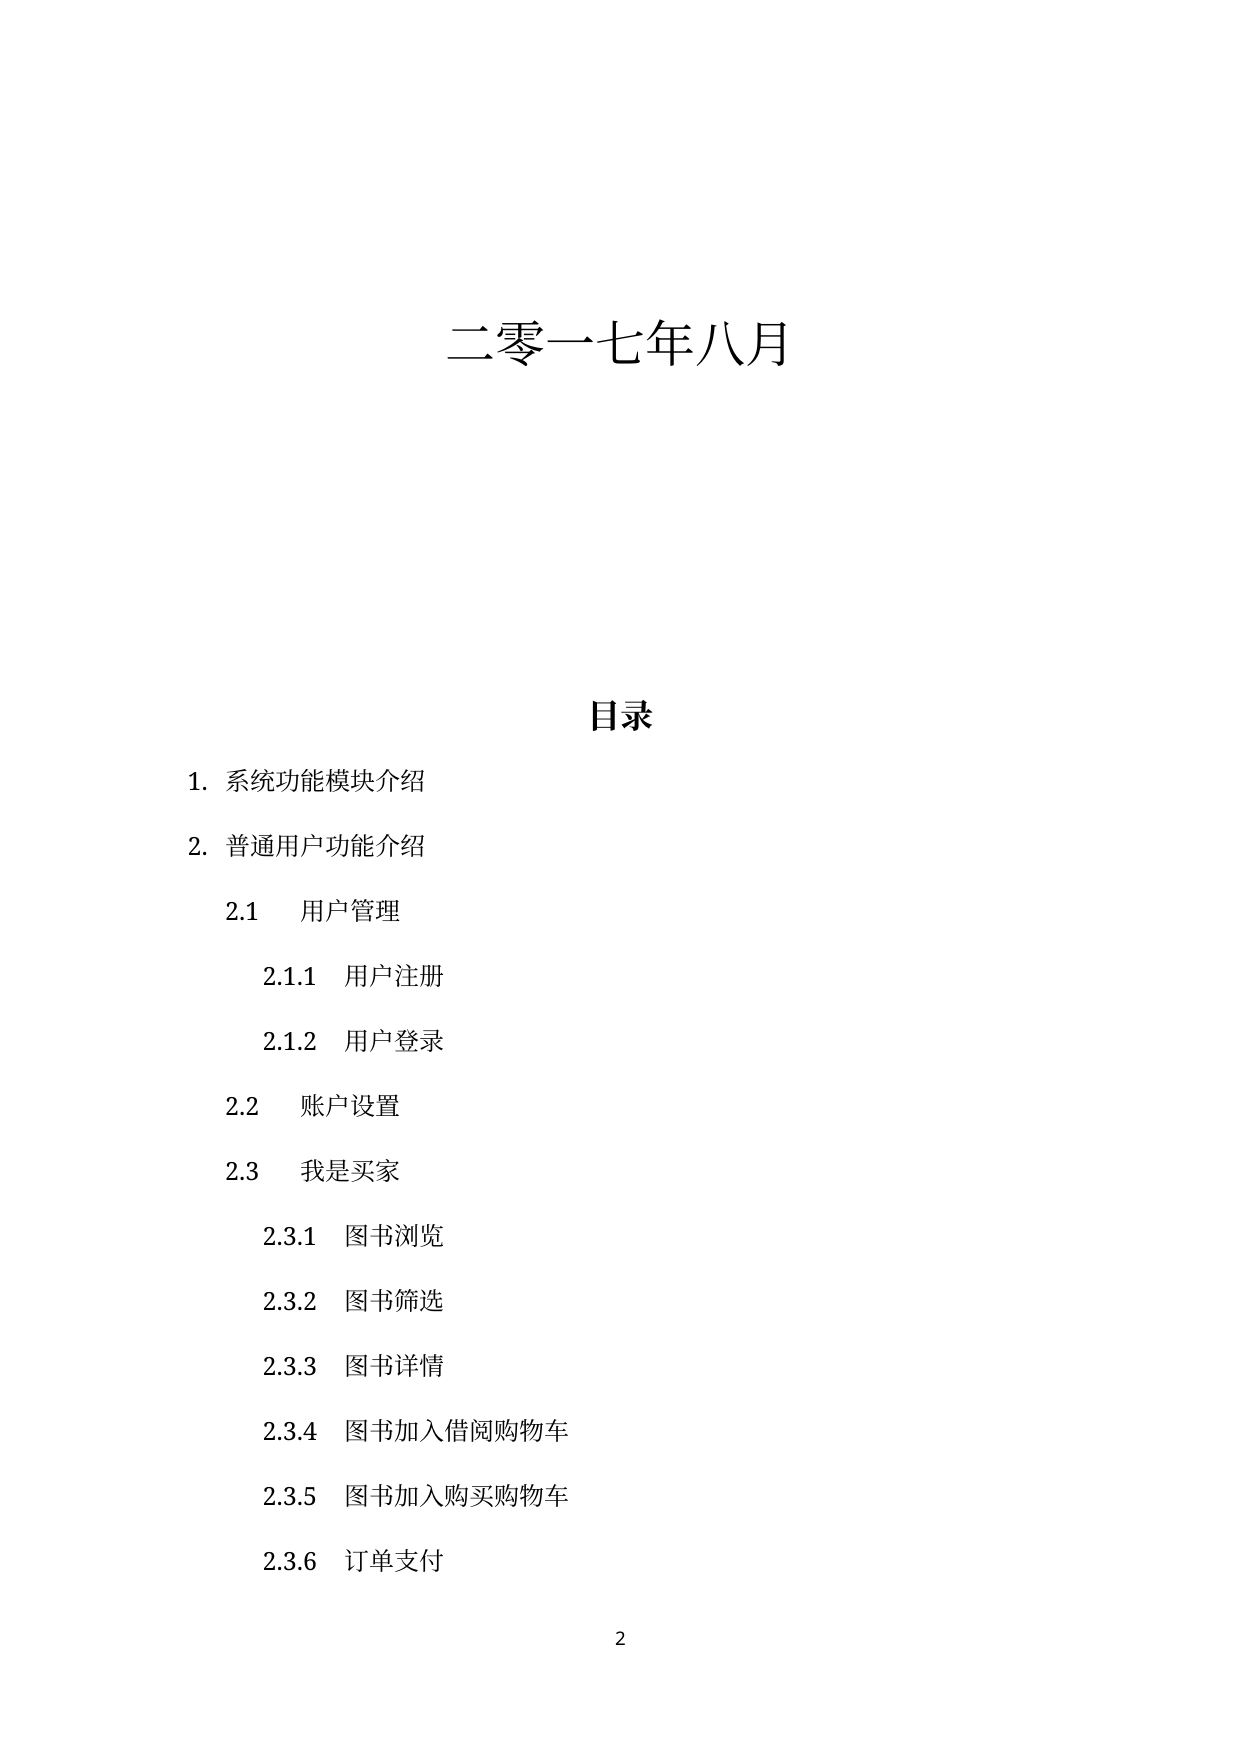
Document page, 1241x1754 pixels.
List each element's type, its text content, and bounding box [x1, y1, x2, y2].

list 用户管理 [225, 877, 1053, 942]
list 我是买家 [225, 1137, 1053, 1202]
list 图书详情 [262, 1332, 1053, 1397]
list 系统功能模块介绍 [187, 747, 1053, 812]
list 图书筛选 [262, 1267, 1053, 1332]
list 订单支付 [262, 1527, 1053, 1592]
list 图书加入购买购物车 [262, 1462, 1053, 1527]
text 二零一七年八月 [187, 292, 1053, 389]
list 普通用户功能介绍 [187, 812, 1053, 877]
list 图书加入借阅购物车 [262, 1397, 1053, 1462]
list 账户设置 [225, 1072, 1053, 1137]
list 图书浏览 [262, 1202, 1053, 1267]
list 用户注册 [262, 942, 1053, 1007]
list 用户登录 [262, 1007, 1053, 1072]
text 目录 [187, 682, 1053, 747]
